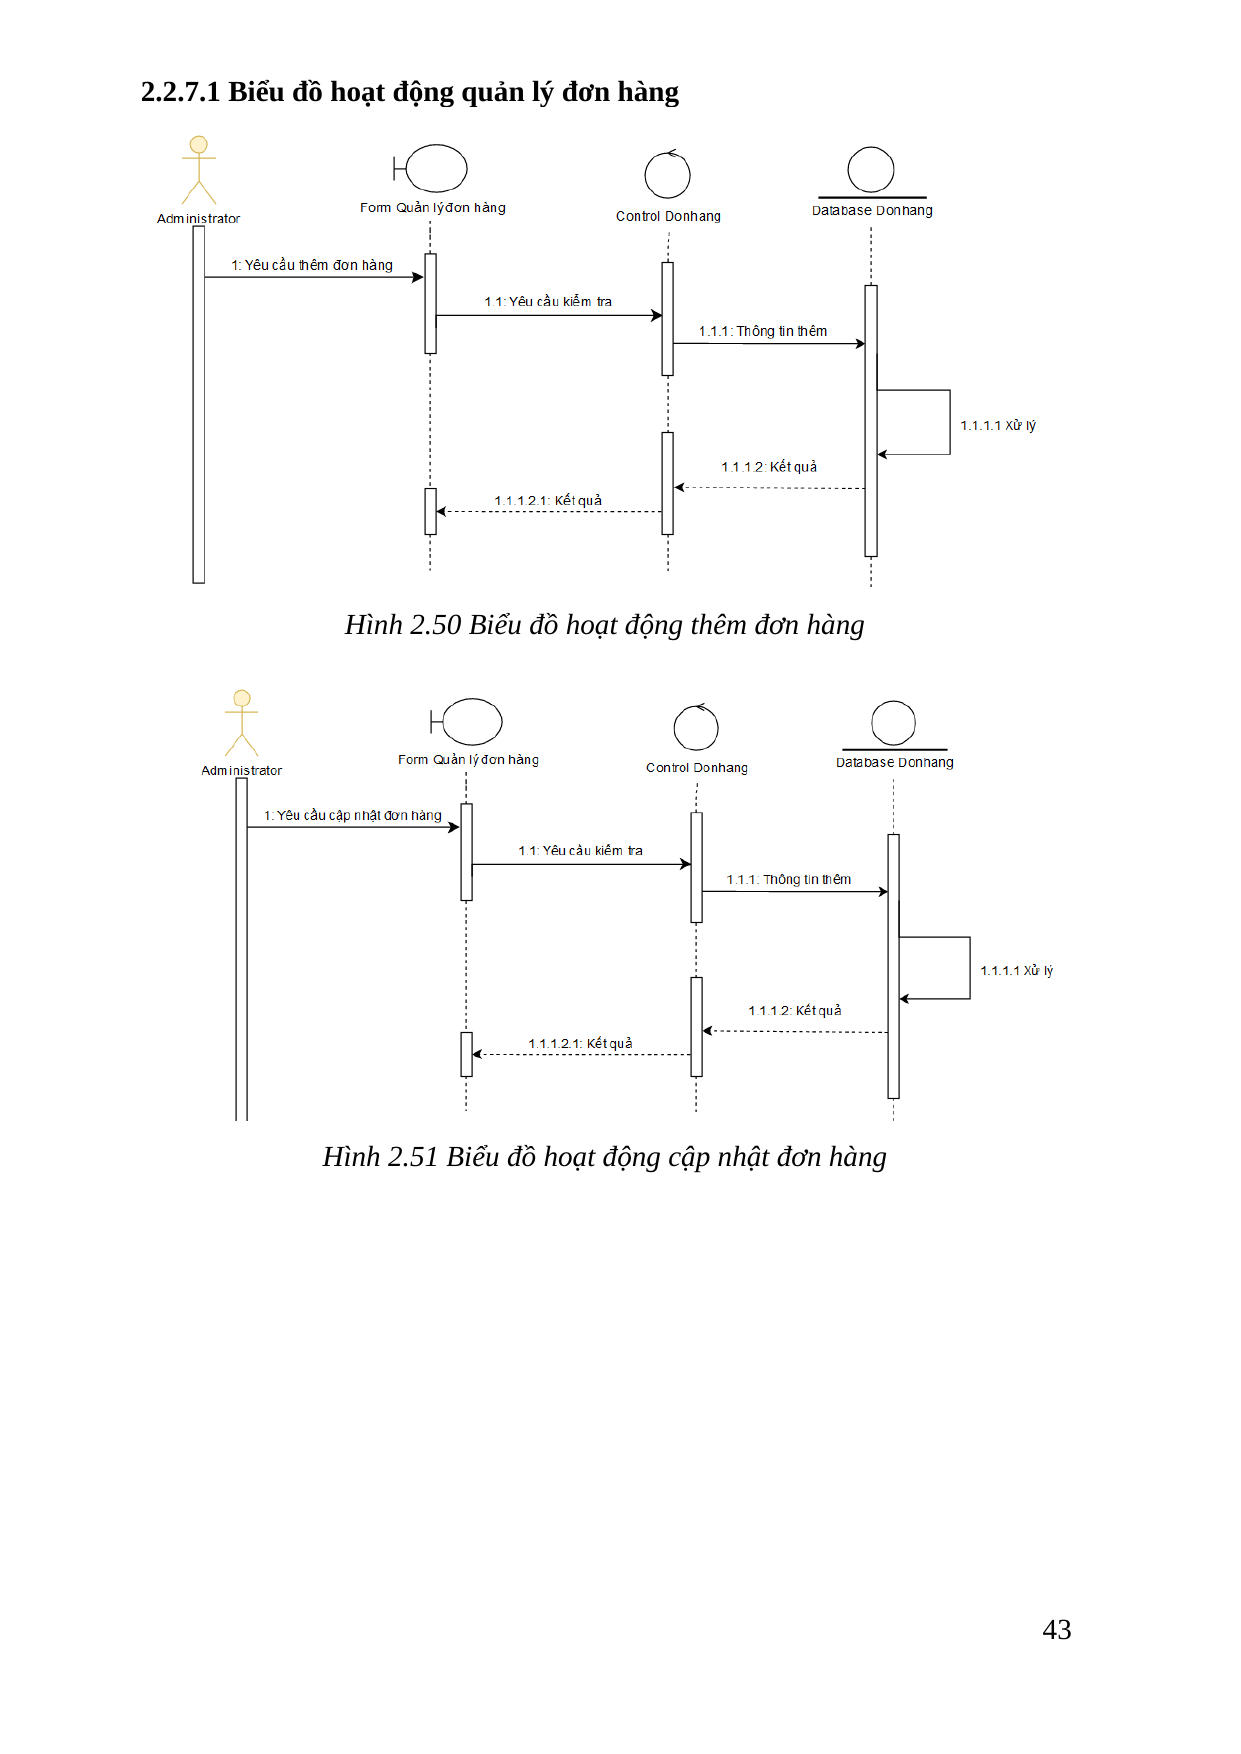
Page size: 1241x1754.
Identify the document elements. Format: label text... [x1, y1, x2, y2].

picture [140, 663, 1071, 1121]
picture [140, 107, 1071, 587]
text 2.2.7.1 Biểu đồ hoạt động quản lý đơn hàng [141, 74, 1071, 107]
text Hình 2.50 Biểu đồ hoạt động thêm đơn hàng [141, 607, 1071, 641]
text Hình 2.51 Biểu đồ hoạt động cập nhật đơn hàng [141, 1139, 1071, 1173]
